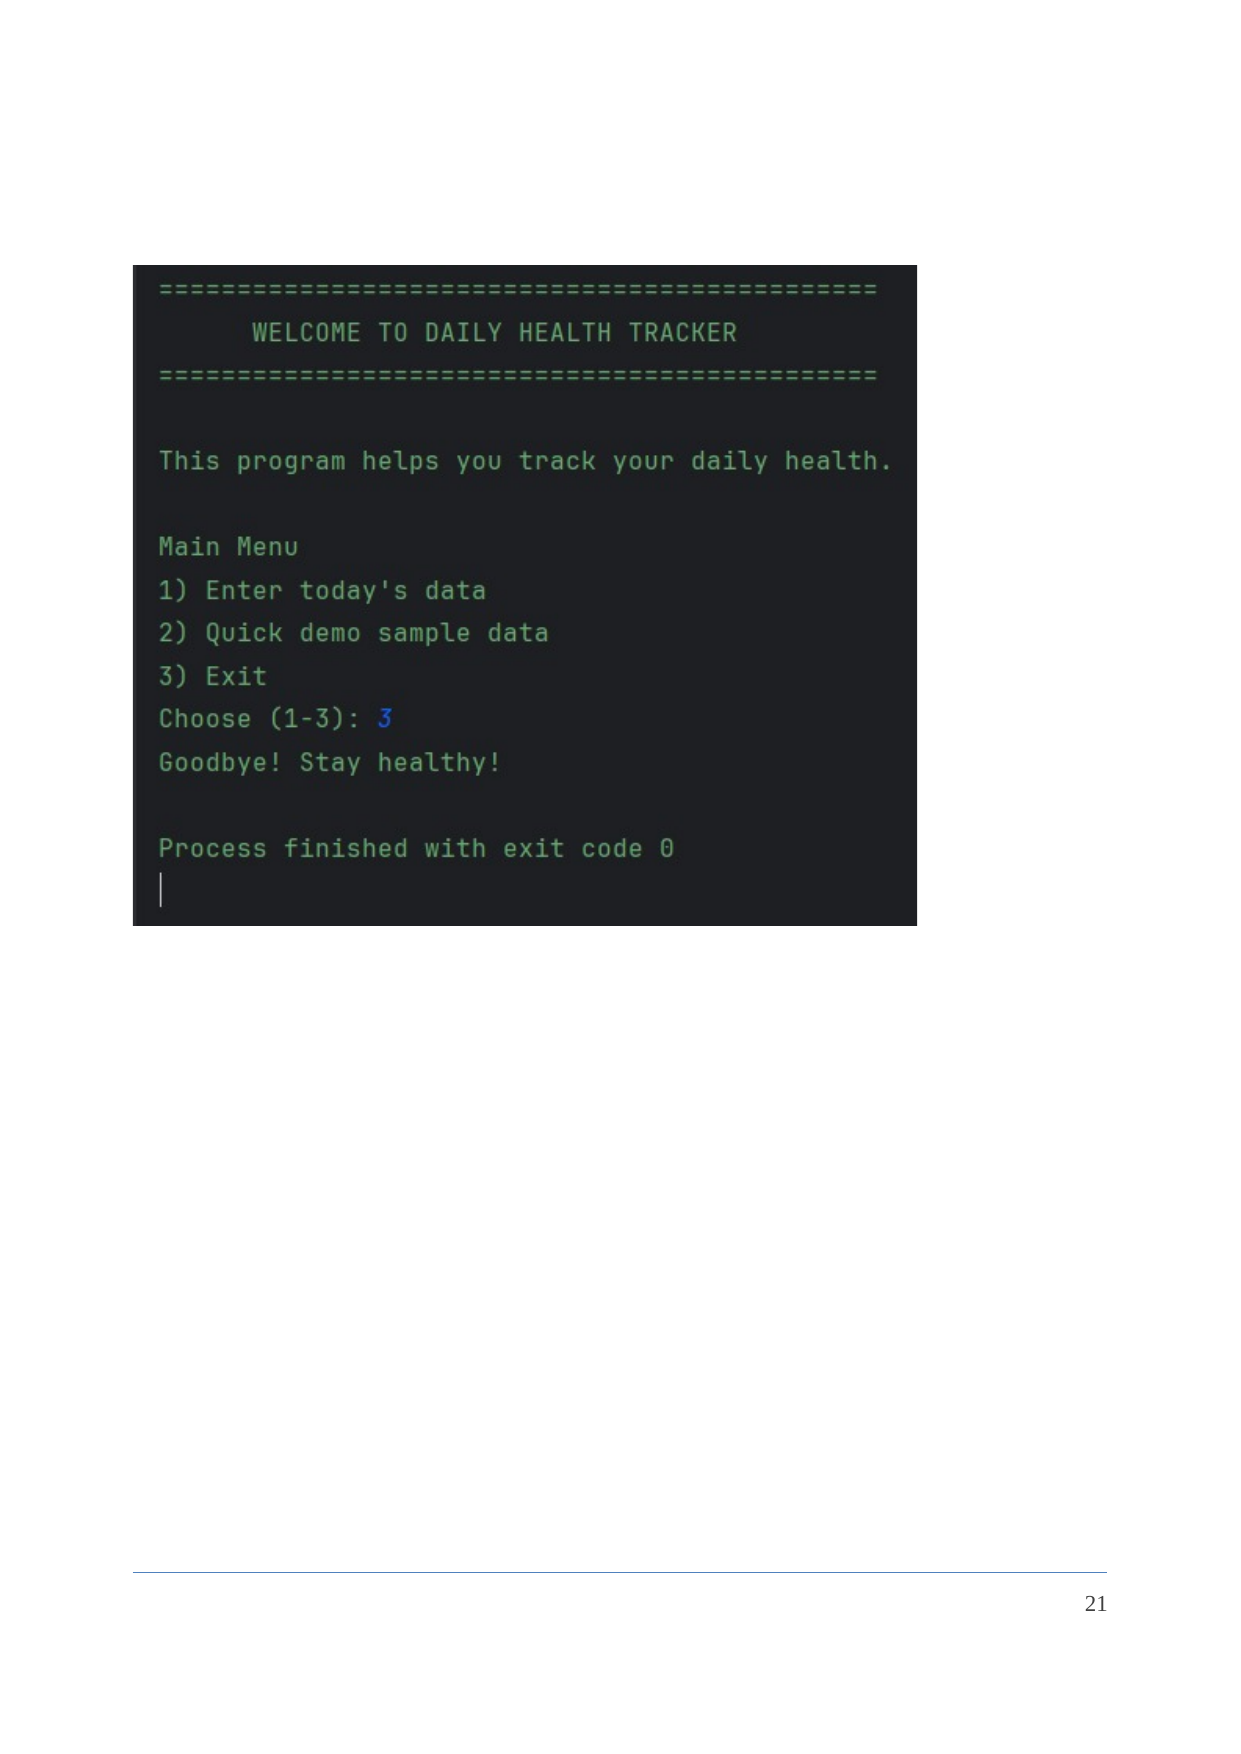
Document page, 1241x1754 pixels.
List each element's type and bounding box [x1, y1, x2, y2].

picture [132, 265, 918, 926]
